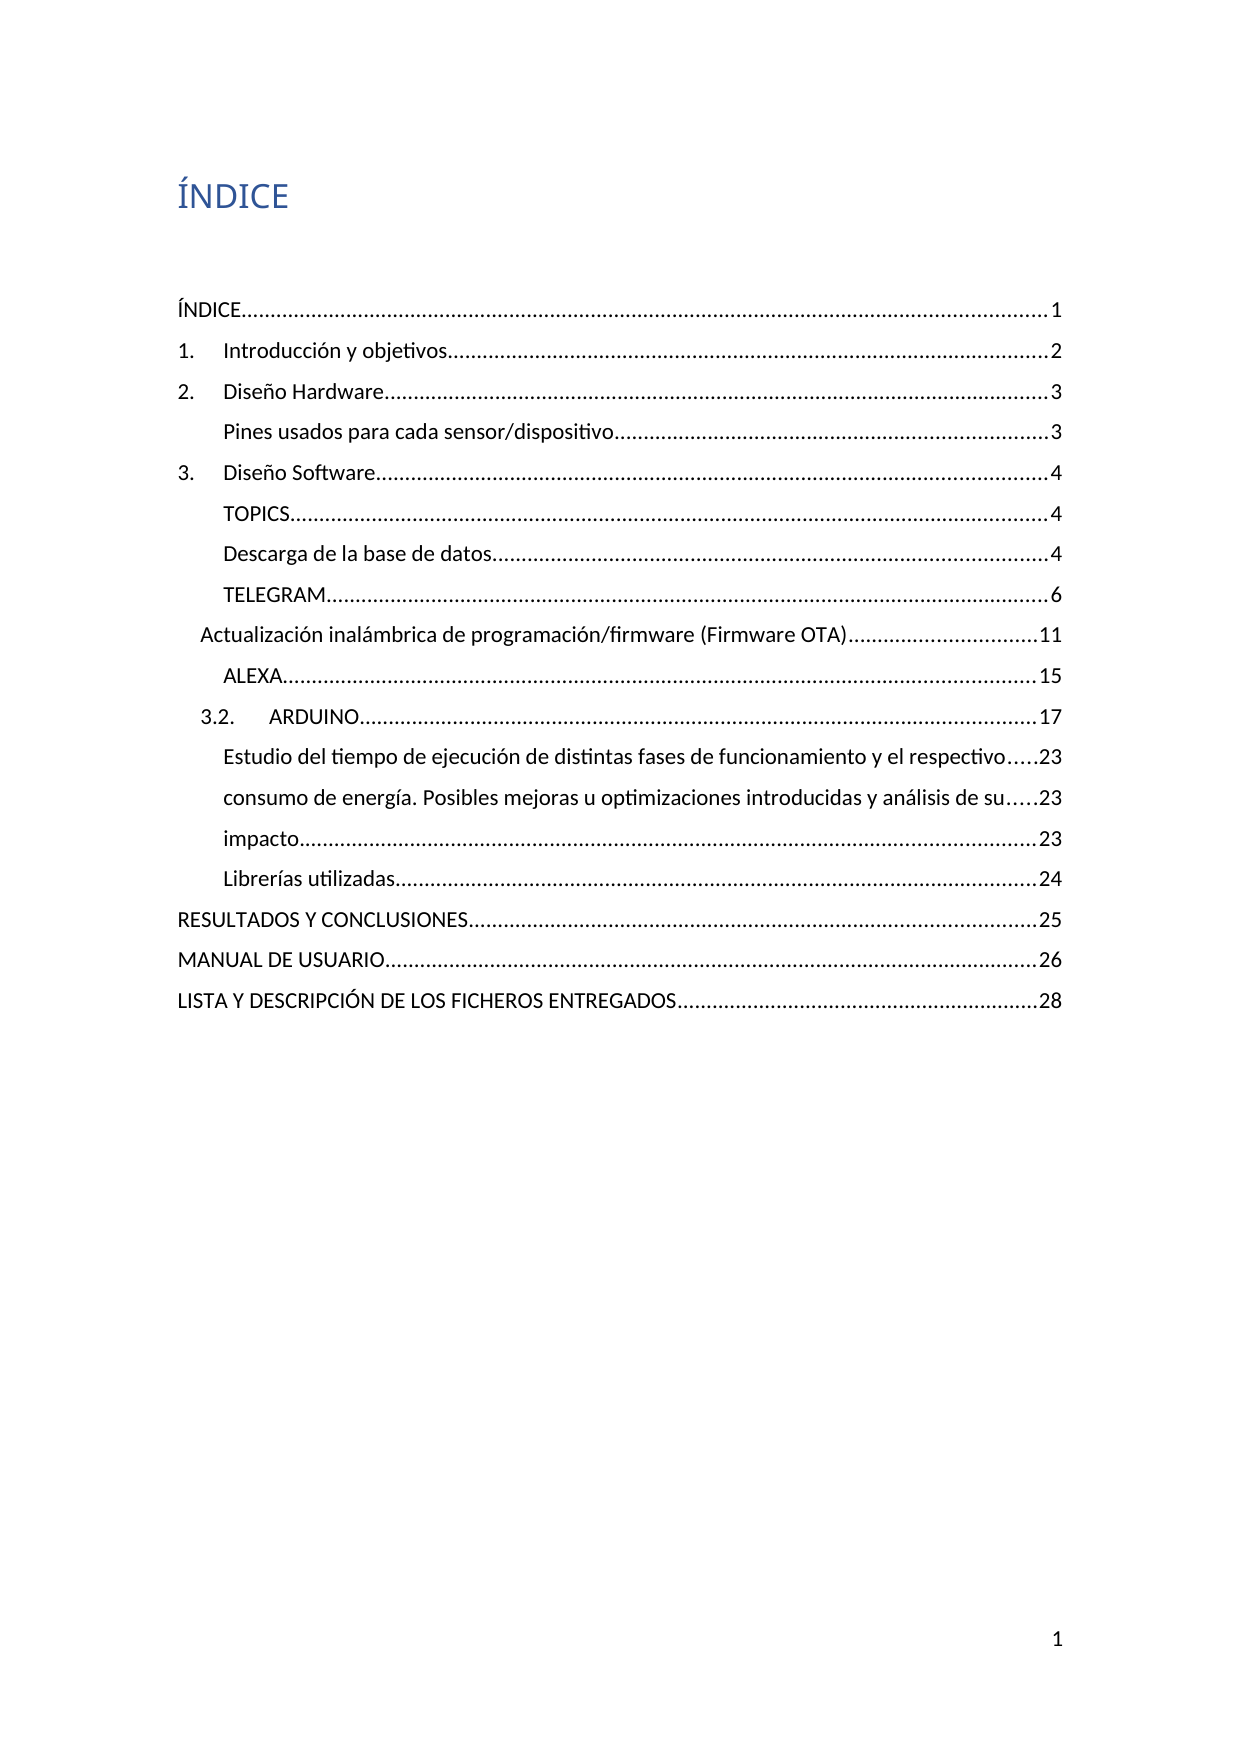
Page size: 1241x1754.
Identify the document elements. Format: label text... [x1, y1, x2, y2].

subtitle ÍNDICE [177, 173, 1063, 218]
